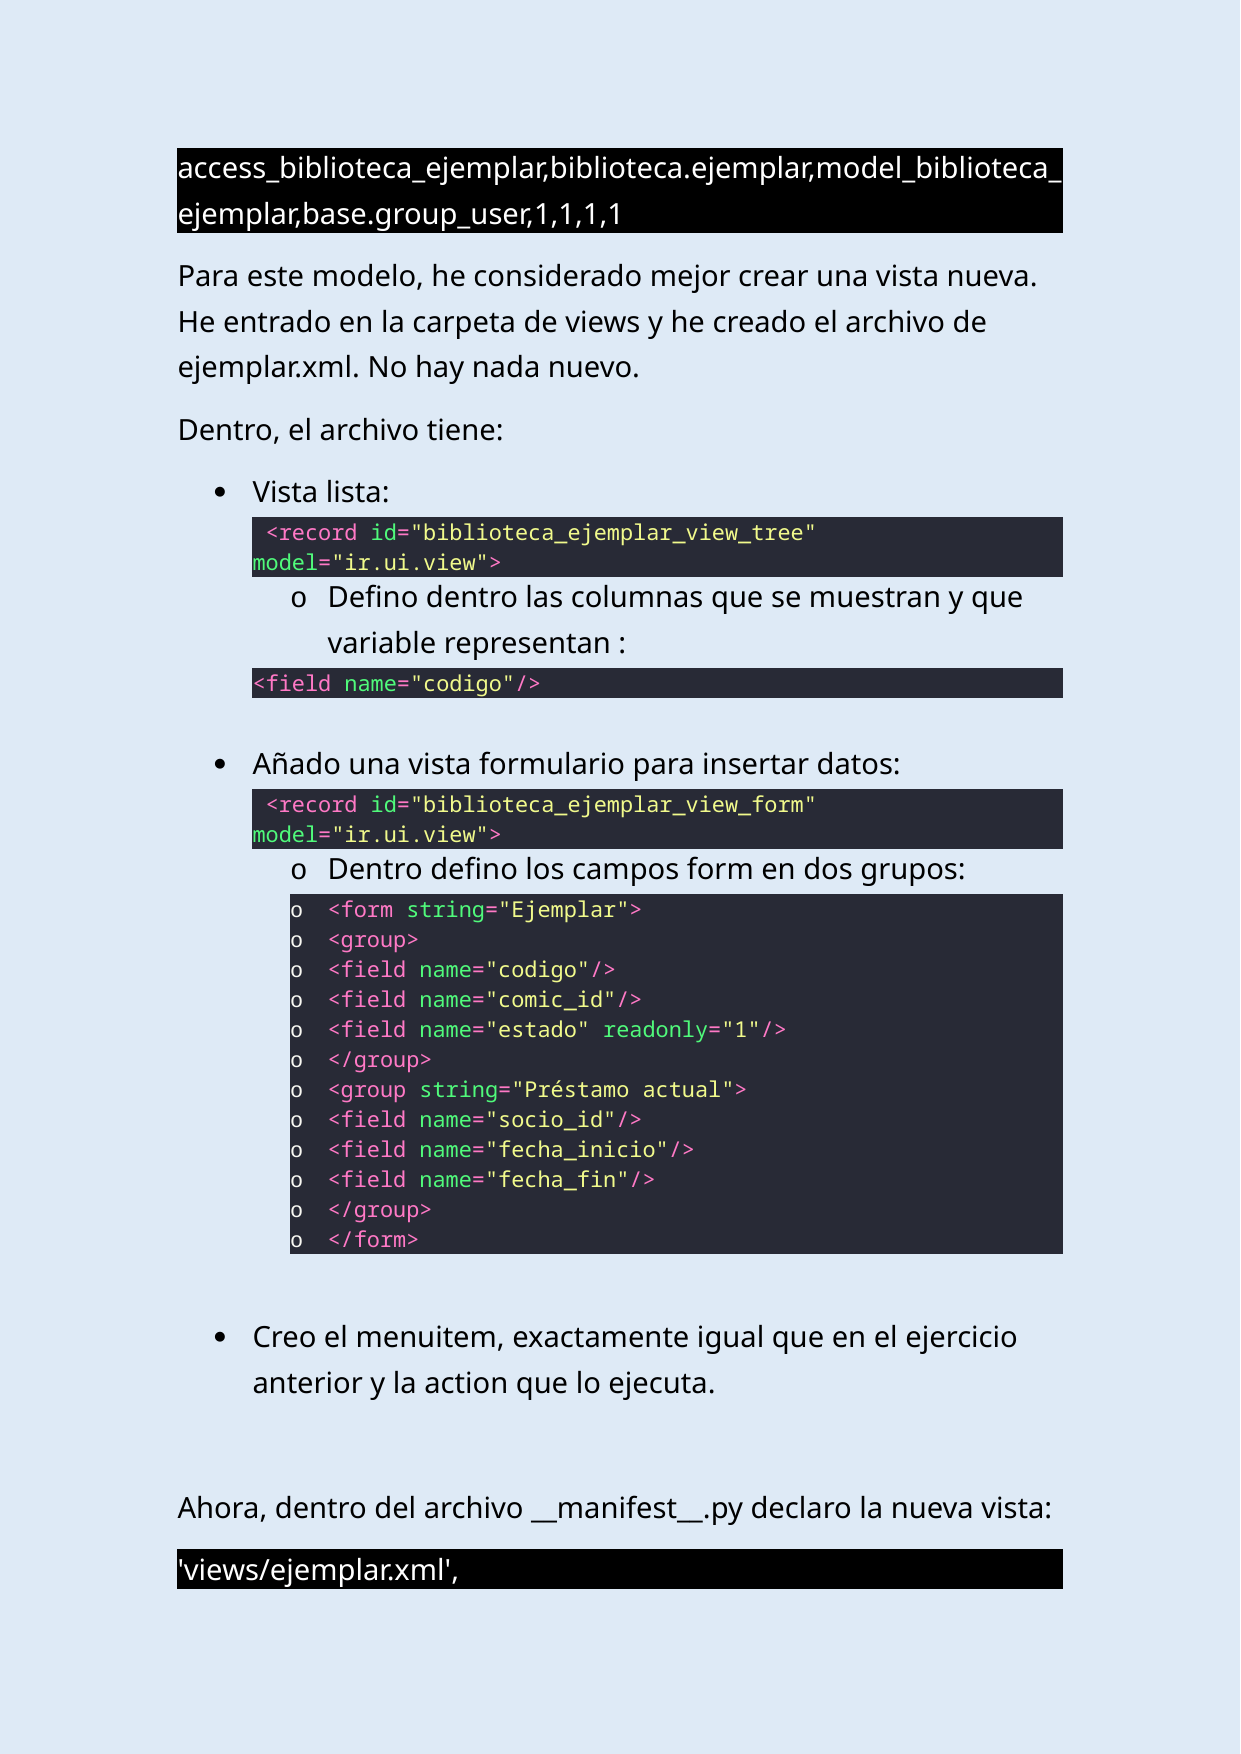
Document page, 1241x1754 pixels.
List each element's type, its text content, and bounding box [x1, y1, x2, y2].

list <field name="fecha_fin"/> [290, 1164, 1063, 1194]
list Creo el menuitem, exactamente igual que en el ejercicio anterior y la action que lo ejecuta. [215, 1317, 1063, 1402]
list <field name="codigo"/> [252, 668, 1063, 698]
list <field name="codigo"/> [290, 954, 1063, 984]
list Defino dentro las columnas que se muestran y que variable representan : [290, 577, 1063, 662]
list <field name="estado" readonly="1"/> [290, 1014, 1063, 1044]
list <form string="Ejemplar"> [290, 894, 1063, 924]
list <field name="comic_id"/> [290, 984, 1063, 1014]
list <field name="socio_id"/> [290, 1104, 1063, 1134]
list Dentro defino los campos form en dos grupos: [290, 849, 1063, 888]
list <field name="fecha_inicio"/> [290, 1134, 1063, 1164]
list </group> [290, 1044, 1063, 1074]
list <group> [290, 924, 1063, 954]
text access_biblioteca_ejemplar,biblioteca.ejemplar,model_biblioteca_ejemplar,base.group_user,1,1,1,1 [177, 148, 1063, 233]
list </form> [290, 1224, 1063, 1254]
list <record id="biblioteca_ejemplar_view_tree" model="ir.ui.view"> [252, 517, 1063, 577]
text Para este modelo, he considerado mejor crear una vista nueva. He entrado en la carpeta de views y he creado el archivo de ejemplar.xml. No hay nada nuevo. [177, 256, 1063, 386]
text Ahora, dentro del archivo __manifest__.py declaro la nueva vista: [177, 1487, 1063, 1527]
list </group> [290, 1194, 1063, 1224]
list Vista lista: [215, 471, 1063, 511]
text 'views/ejemplar.xml', [177, 1549, 1063, 1589]
list <record id="biblioteca_ejemplar_view_form" model="ir.ui.view"> [252, 789, 1063, 849]
list <group string="Préstamo actual"> [290, 1074, 1063, 1104]
list Añado una vista formulario para insertar datos: [215, 743, 1063, 783]
text Dentro, el archivo tiene: [177, 409, 1063, 449]
